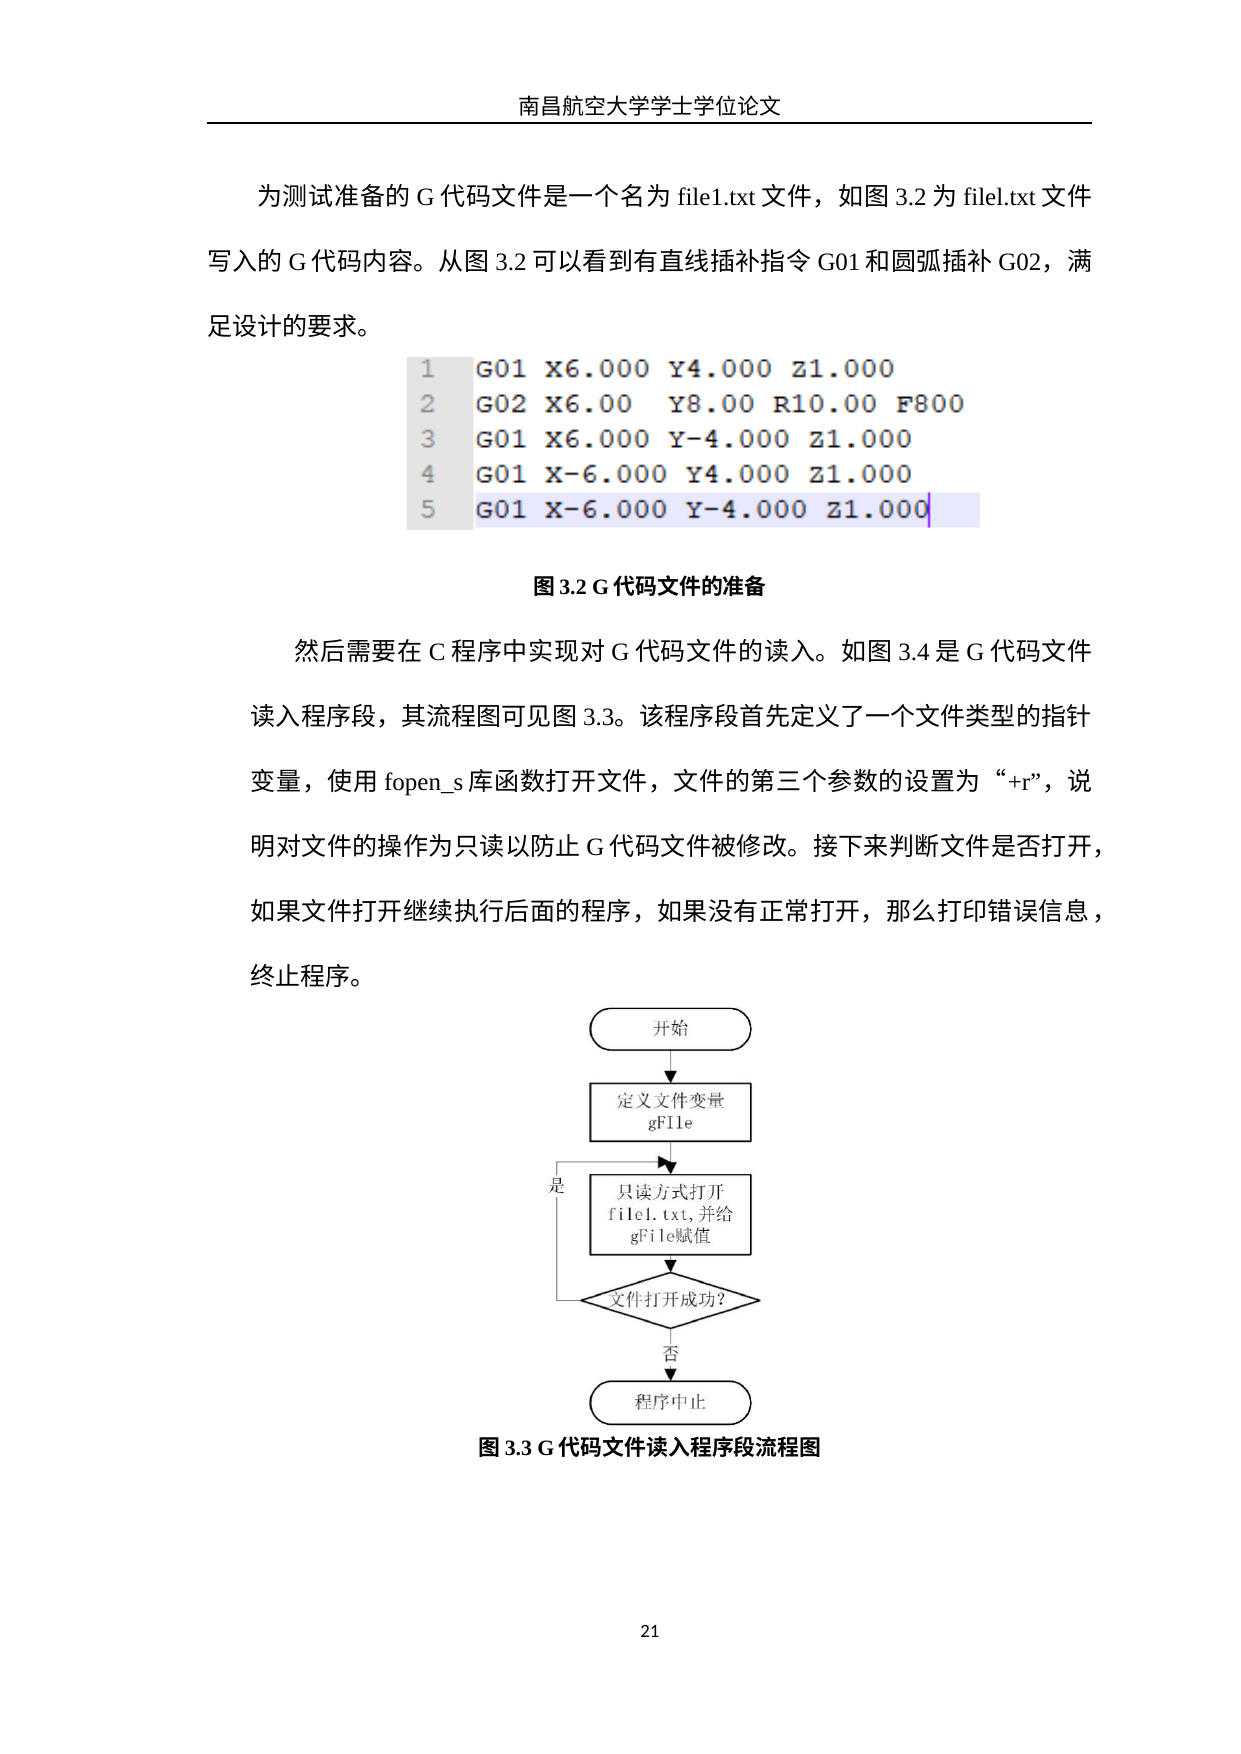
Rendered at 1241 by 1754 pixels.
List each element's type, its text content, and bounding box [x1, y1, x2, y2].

picture [406, 357, 980, 530]
picture [538, 1007, 761, 1426]
text 图3.3 G代码文件读入程序段流程图 [207, 1429, 1092, 1462]
text 然后需要在C程序中实现对G代码文件的读入。如图3.4是G代码文件读入程序段，其流程图可见图3.3。该程序段首先定义了一个文件类型的指针变量，使用fopen_s库函数打开文件，文件的第三个参数的设置为“+r”，说明对文件的操作为只读以防止G代码文件被修改。接下来判断文件是否打开，如果文件打开继续执行后面的程序，如果没有正常打开，那么打印错误信息，终止程序。 [251, 617, 1092, 1007]
text 为测试准备的G代码文件是一个名为file1.txt文件，如图3.2为filel.txt文件写入的G代码内容。从图3.2可以看到有直线插补指令G01和圆弧插补G02，满足设计的要求。 [207, 162, 1092, 357]
text 图3.2 G代码文件的准备 [207, 568, 1092, 601]
